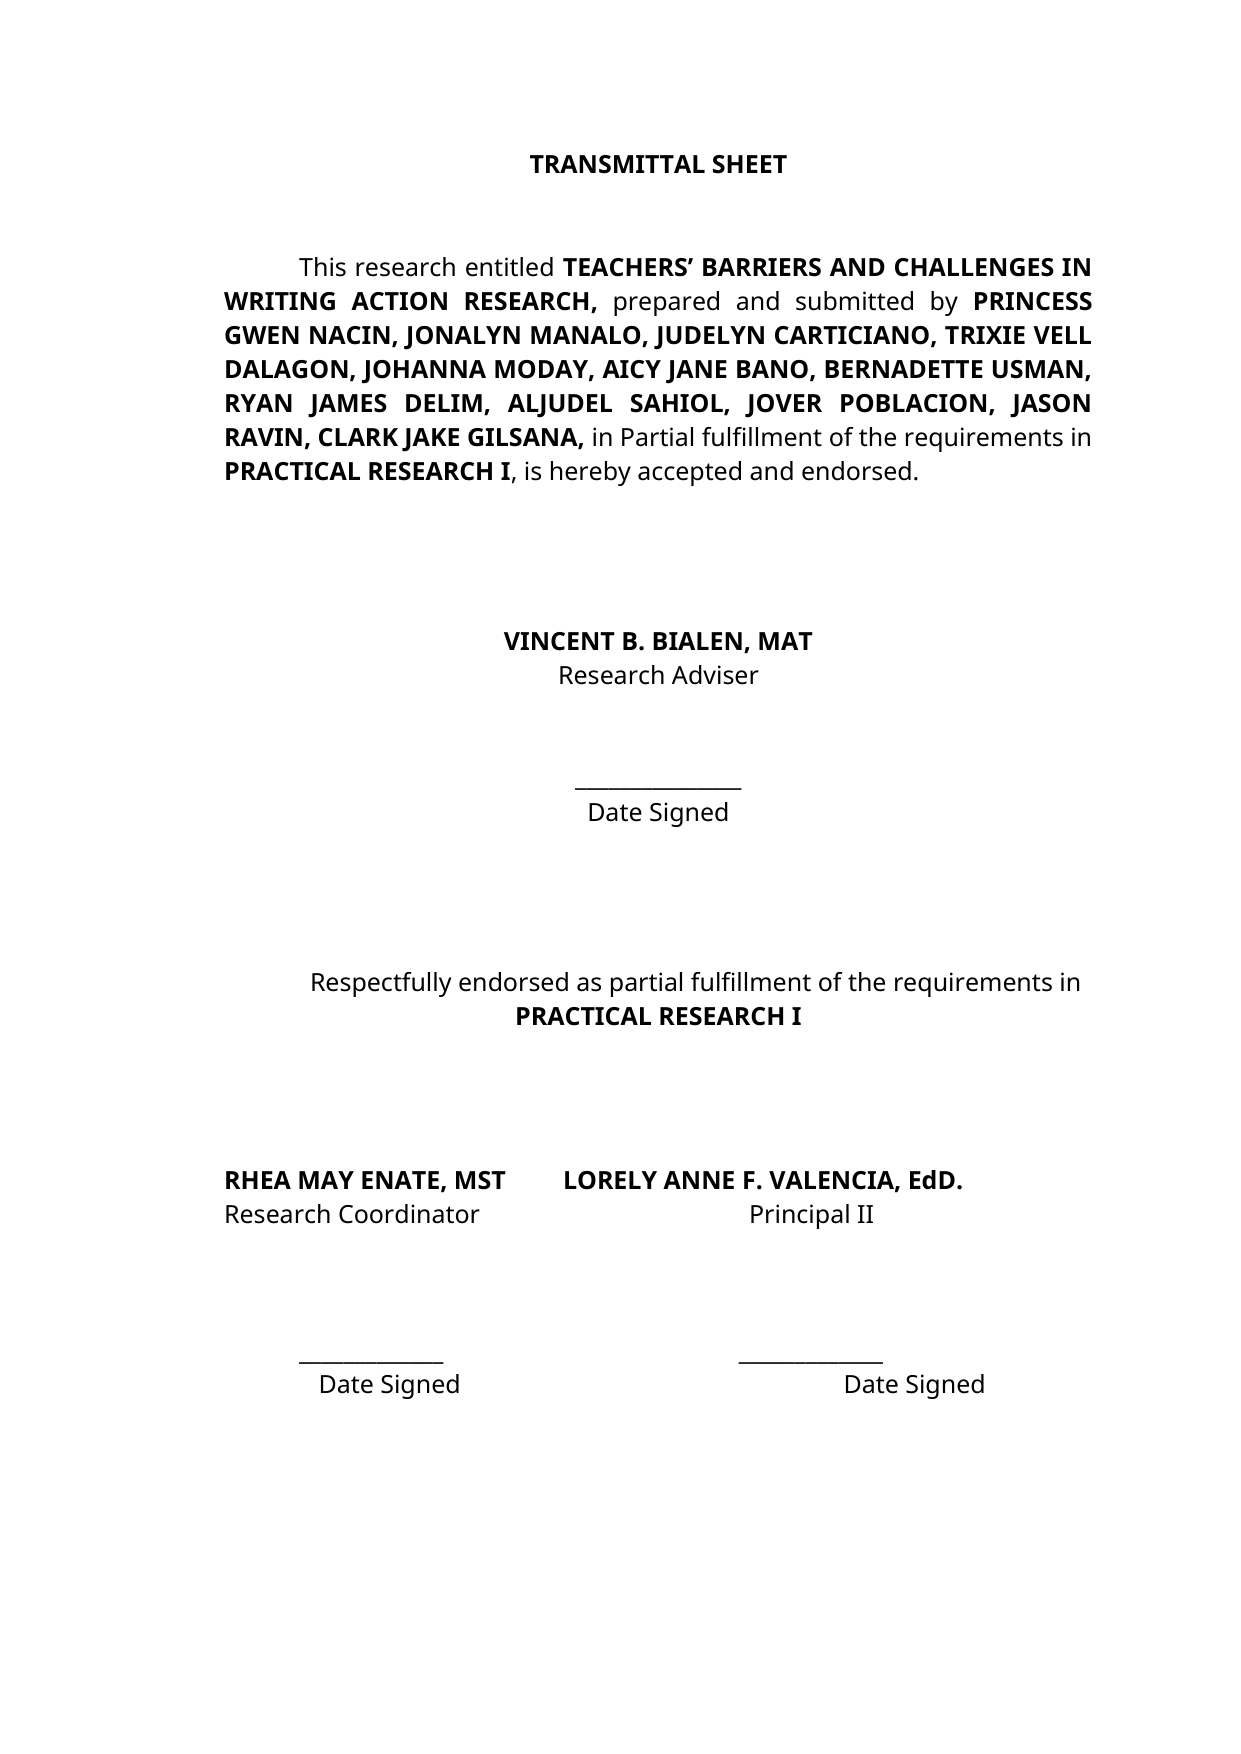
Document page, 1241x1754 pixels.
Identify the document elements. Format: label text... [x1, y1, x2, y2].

text VINCENT B. BIALEN, MAT [224, 624, 1093, 658]
text Date Signed Date Signed [224, 1367, 1093, 1401]
text Research Adviser [224, 658, 1093, 692]
text Date Signed [224, 794, 1093, 828]
text _______________ [224, 760, 1093, 794]
text TRANSMITTAL SHEET [224, 147, 1093, 181]
text Research Coordinator Principal II [224, 1197, 1093, 1231]
text _____________ _____________ [224, 1333, 1093, 1367]
text Respectfully endorsed as partial fulfillment of the requirements in PRACTICAL RESEARCH I [224, 964, 1093, 1033]
text This research entitled TEACHERS’ BARRIERS AND CHALLENGES IN WRITING ACTION RESEARCH, prepared and submitted by PRINCESS GWEN NACIN, JONALYN MANALO, JUDELYN CARTICIANO, TRIXIE VELL DALAGON, JOHANNA MODAY, AICY JANE BANO, BERNADETTE USMAN, RYAN JAMES DELIM, ALJUDEL SAHIOL, JOVER POBLACION, JASON RAVIN, CLARK JAKE GILSANA, in Partial fulfillment of the requirements in PRACTICAL RESEARCH I, is hereby accepted and endorsed. [224, 249, 1093, 488]
text RHEA MAY ENATE, MST LORELY ANNE F. VALENCIA, EdD. [224, 1163, 1093, 1197]
